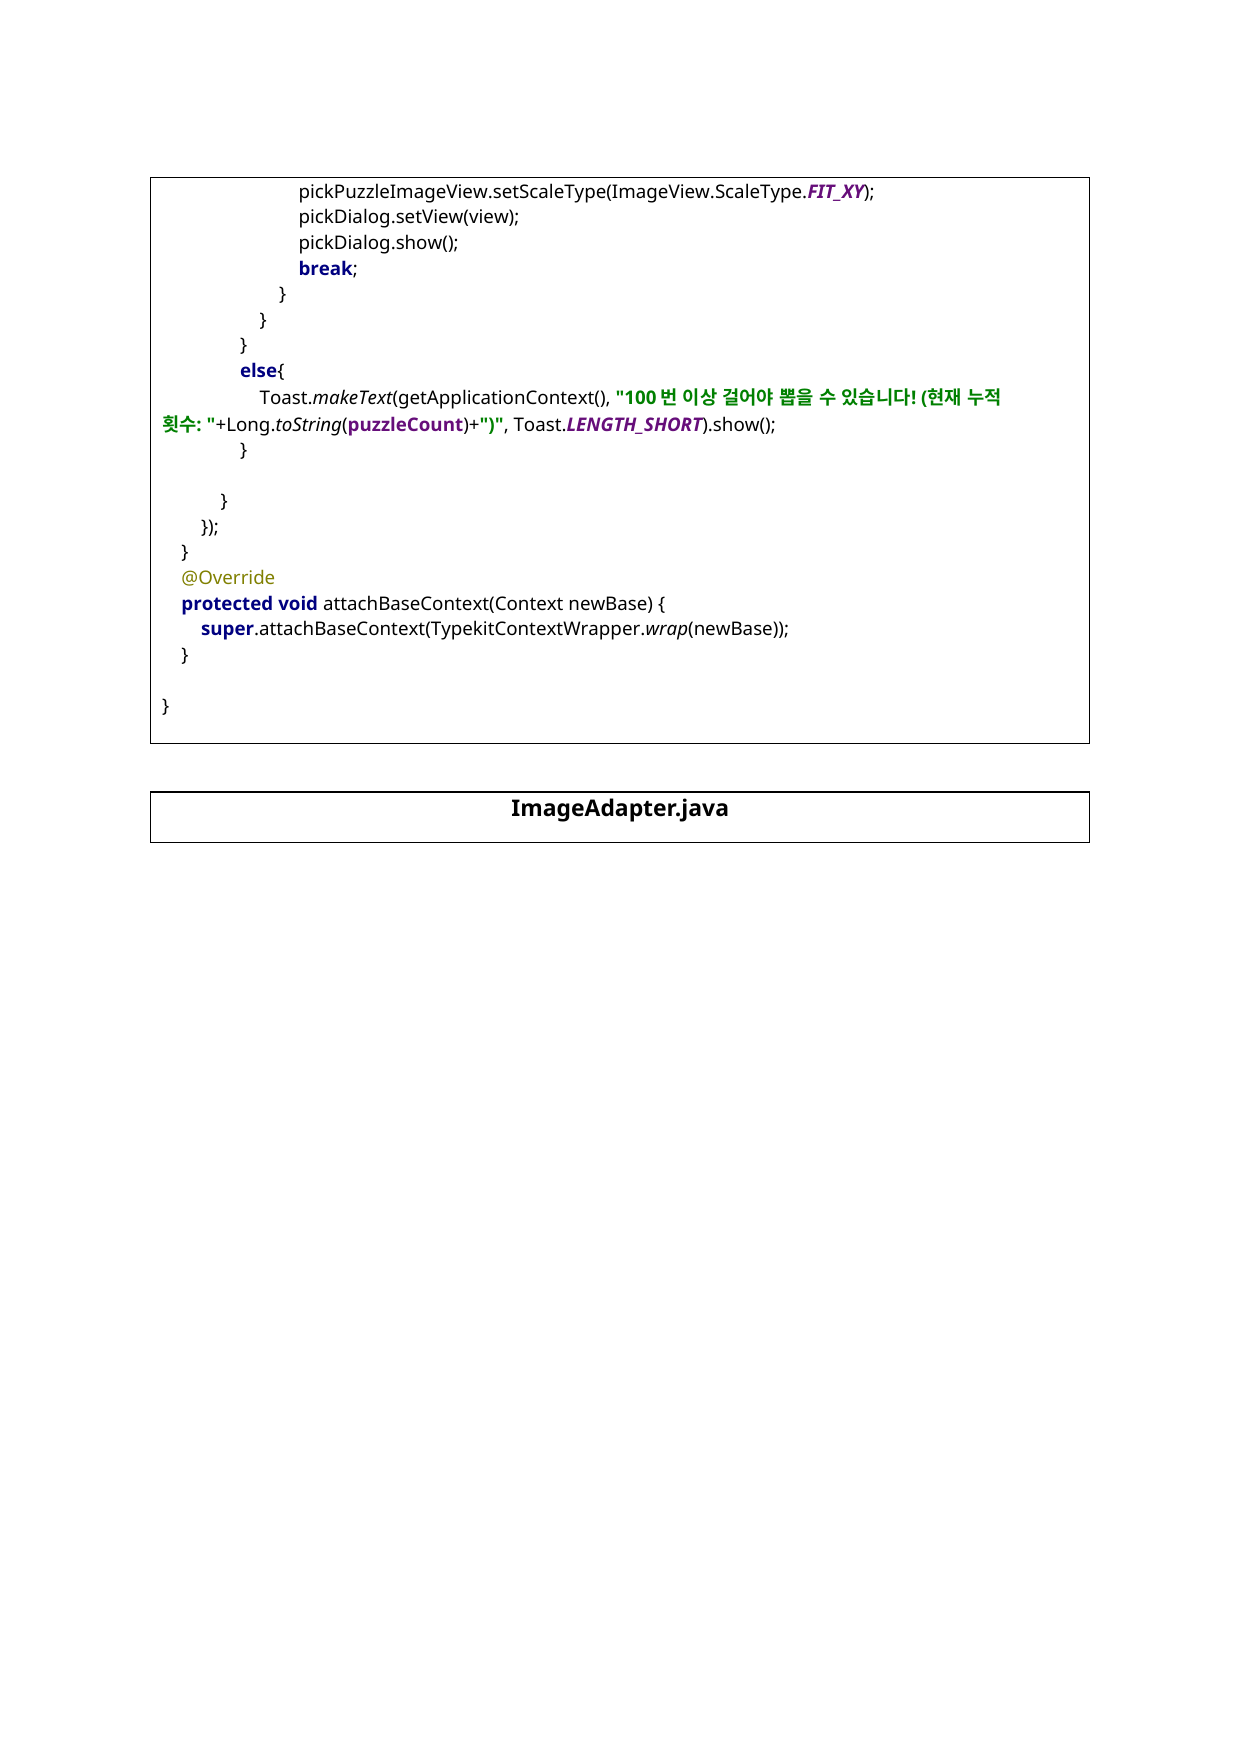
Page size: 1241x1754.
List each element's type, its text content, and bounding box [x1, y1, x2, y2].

table_header ImageAdapter.java [151, 793, 1089, 842]
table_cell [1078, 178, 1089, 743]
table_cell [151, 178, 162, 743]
